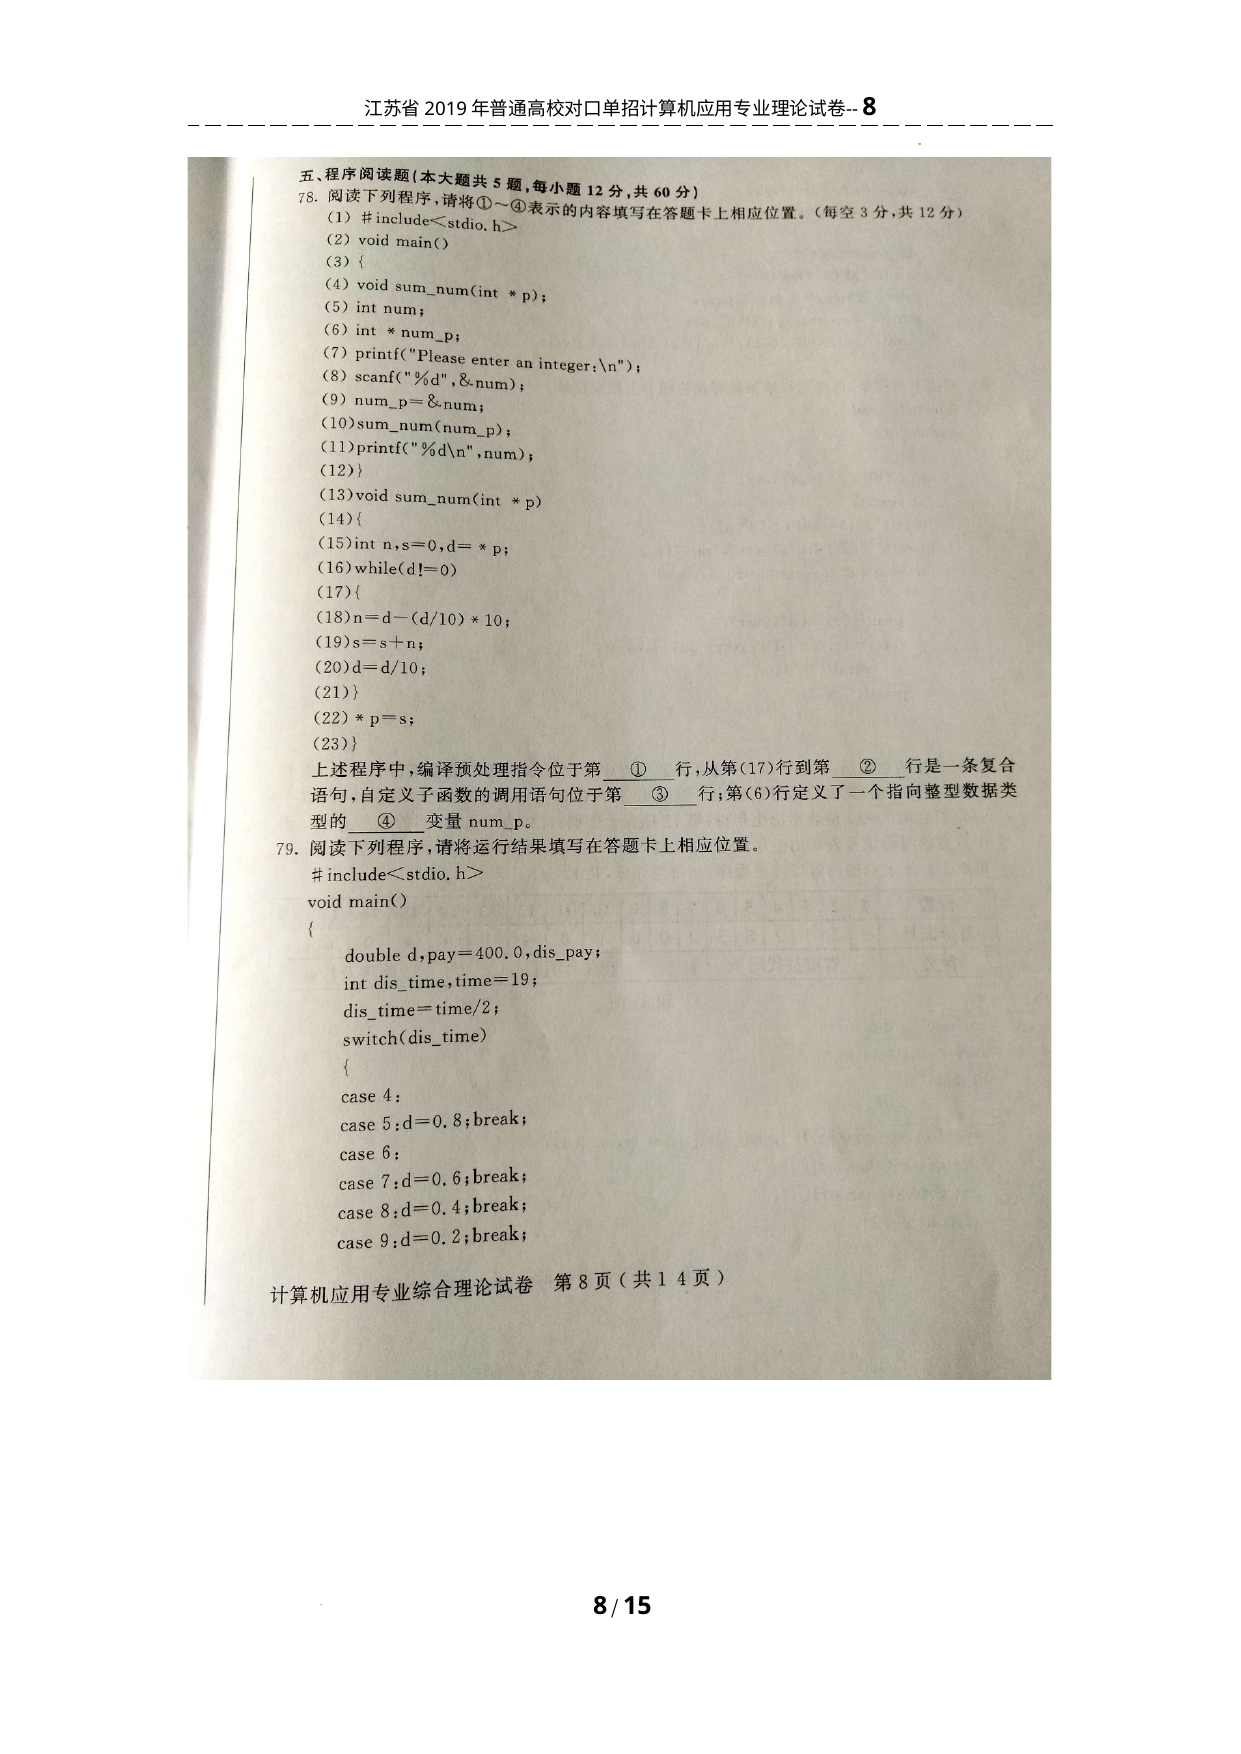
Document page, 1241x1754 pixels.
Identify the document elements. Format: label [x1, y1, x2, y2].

picture [187, 157, 1052, 1380]
